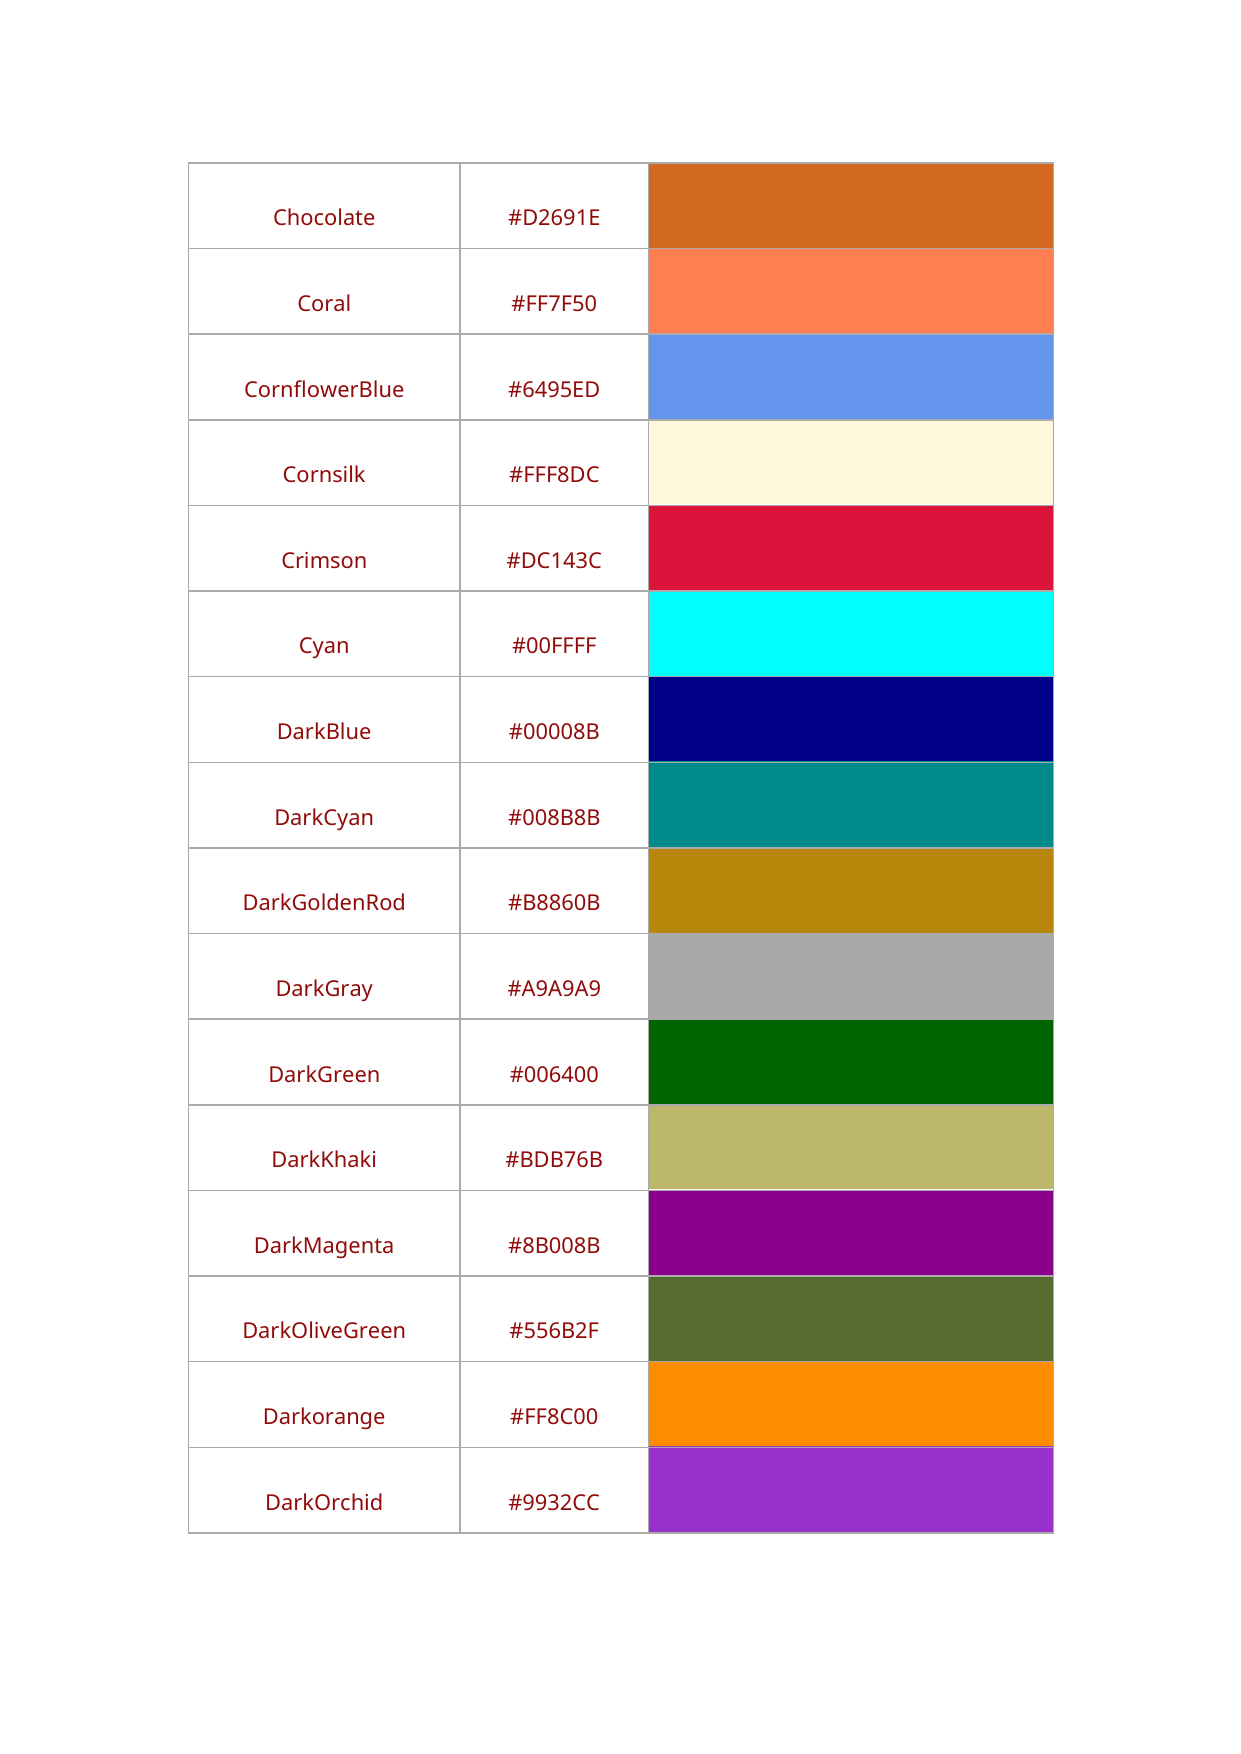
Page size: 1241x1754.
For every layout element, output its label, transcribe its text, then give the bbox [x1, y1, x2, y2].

table_cell DarkOrchid [189, 1448, 459, 1532]
table_cell DarkKhaki [189, 1106, 459, 1189]
table_cell #DC143C [461, 506, 648, 590]
table_cell [649, 677, 1053, 761]
table_cell [649, 164, 1053, 248]
table_cell #8B008B [461, 1191, 648, 1275]
table_cell DarkMagenta [189, 1191, 459, 1275]
table_cell [649, 249, 1053, 333]
table_cell [649, 1191, 1053, 1275]
table_cell Coral [189, 249, 459, 333]
table_cell DarkCyan [189, 763, 459, 847]
table_cell DarkOliveGreen [189, 1277, 459, 1361]
table_cell #FF8C00 [461, 1362, 648, 1446]
table_cell #BDB76B [461, 1106, 648, 1189]
table_cell #A9A9A9 [461, 934, 648, 1018]
table_cell DarkGreen [189, 1020, 459, 1104]
table_cell [649, 592, 1053, 676]
table_cell [649, 1448, 1053, 1532]
table_cell #006400 [461, 1020, 648, 1104]
table_cell [649, 335, 1053, 419]
table_cell #008B8B [461, 763, 648, 847]
table_cell [649, 849, 1053, 933]
table_cell #B8860B [461, 849, 648, 933]
table_cell #FFF8DC [461, 421, 648, 504]
table_cell Chocolate [189, 164, 459, 248]
table_cell [649, 763, 1053, 847]
table_cell #556B2F [461, 1277, 648, 1361]
table_cell #00008B [461, 677, 648, 761]
table_cell #00FFFF [461, 592, 648, 676]
table_cell [649, 1106, 1053, 1189]
table_cell #FF7F50 [461, 249, 648, 333]
table_cell [649, 934, 1053, 1018]
table_cell Cyan [189, 592, 459, 676]
table_cell [649, 1020, 1053, 1104]
table_cell CornflowerBlue [189, 335, 459, 419]
table_cell #D2691E [461, 164, 648, 248]
table_cell DarkGray [189, 934, 459, 1018]
table_cell Crimson [189, 506, 459, 590]
table_cell #9932CC [461, 1448, 648, 1532]
table_cell Cornsilk [189, 421, 459, 504]
table_cell DarkGoldenRod [189, 849, 459, 933]
table_cell [649, 1362, 1053, 1446]
table_cell [649, 1277, 1053, 1361]
table_cell #6495ED [461, 335, 648, 419]
table_cell [649, 421, 1053, 504]
table_cell Darkorange [189, 1362, 459, 1446]
table_cell DarkBlue [189, 677, 459, 761]
table_cell [649, 506, 1053, 590]
